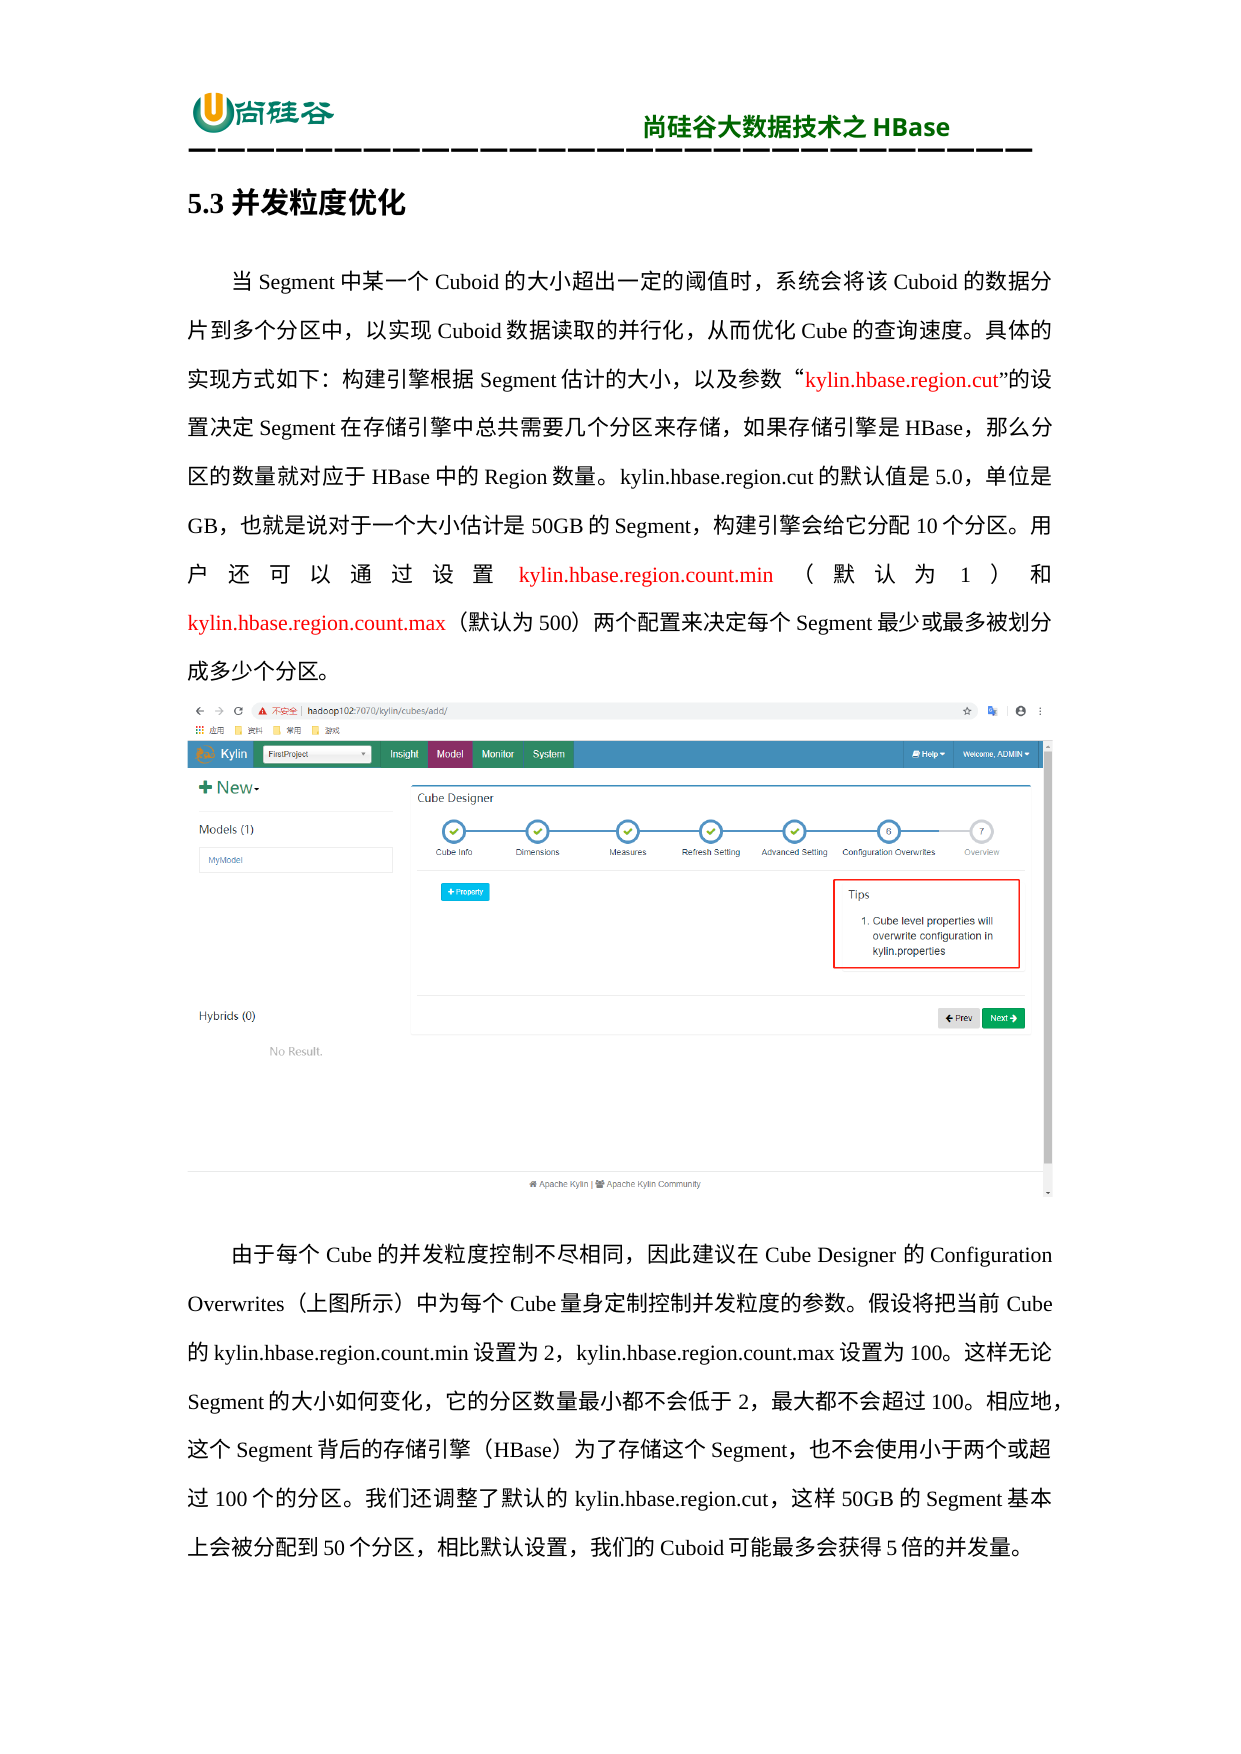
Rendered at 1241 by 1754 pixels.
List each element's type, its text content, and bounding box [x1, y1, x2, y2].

subtitle 5.3 并发粒度优化 [187, 168, 1053, 233]
picture [187, 88, 338, 137]
text 由于每个Cube的并发粒度控制不尽相同，因此建议在Cube Designer 的Configuration Overwrites（上图所示）中为每个Cube量身定制控制并发粒度的参数。假设将把当前Cube的kylin.hbase.region.count.min设置为2，kylin.hbase.region.count.max设置为100。这样无论Segment的大小如何变化，它的分区数量最小都不会低于2，最大都不会超过100。相应地，这个Segment背后的存储引擎（HBase）为了存储这个Segment，也不会使用小于两个或超过100个的分区。我们还调整了默认的kylin.hbase.region.cut，这样50GB的Segment基本上会被分配到50个分区，相比默认设置，我们的Cuboid可能最多会获得5倍的并发量。 [187, 1237, 1053, 1562]
text 当Segment中某一个Cuboid的大小超出一定的阈值时，系统会将该Cuboid的数据分片到多个分区中，以实现Cuboid数据读取的并行化，从而优化Cube的查询速度。具体的实现方式如下：构建引擎根据Segment估计的大小，以及参数“kylin.hbase.region.cut”的设置决定Segment在存储引擎中总共需要几个分区来存储，如果存储引擎是HBase，那么分区的数量就对应于HBase中的Region数量。kylin.hbase.region.cut的默认值是5.0，单位是GB，也就是说对于一个大小估计是50GB的Segment，构建引擎会给它分配10个分区。用户还可以通过设置kylin.hbase.region.count.min（默认为1）和kylin.hbase.region.count.max（默认为500）两个配置来决定每个Segment最少或最多被划分成多少个分区。 [187, 264, 1053, 686]
picture [187, 702, 1053, 1197]
